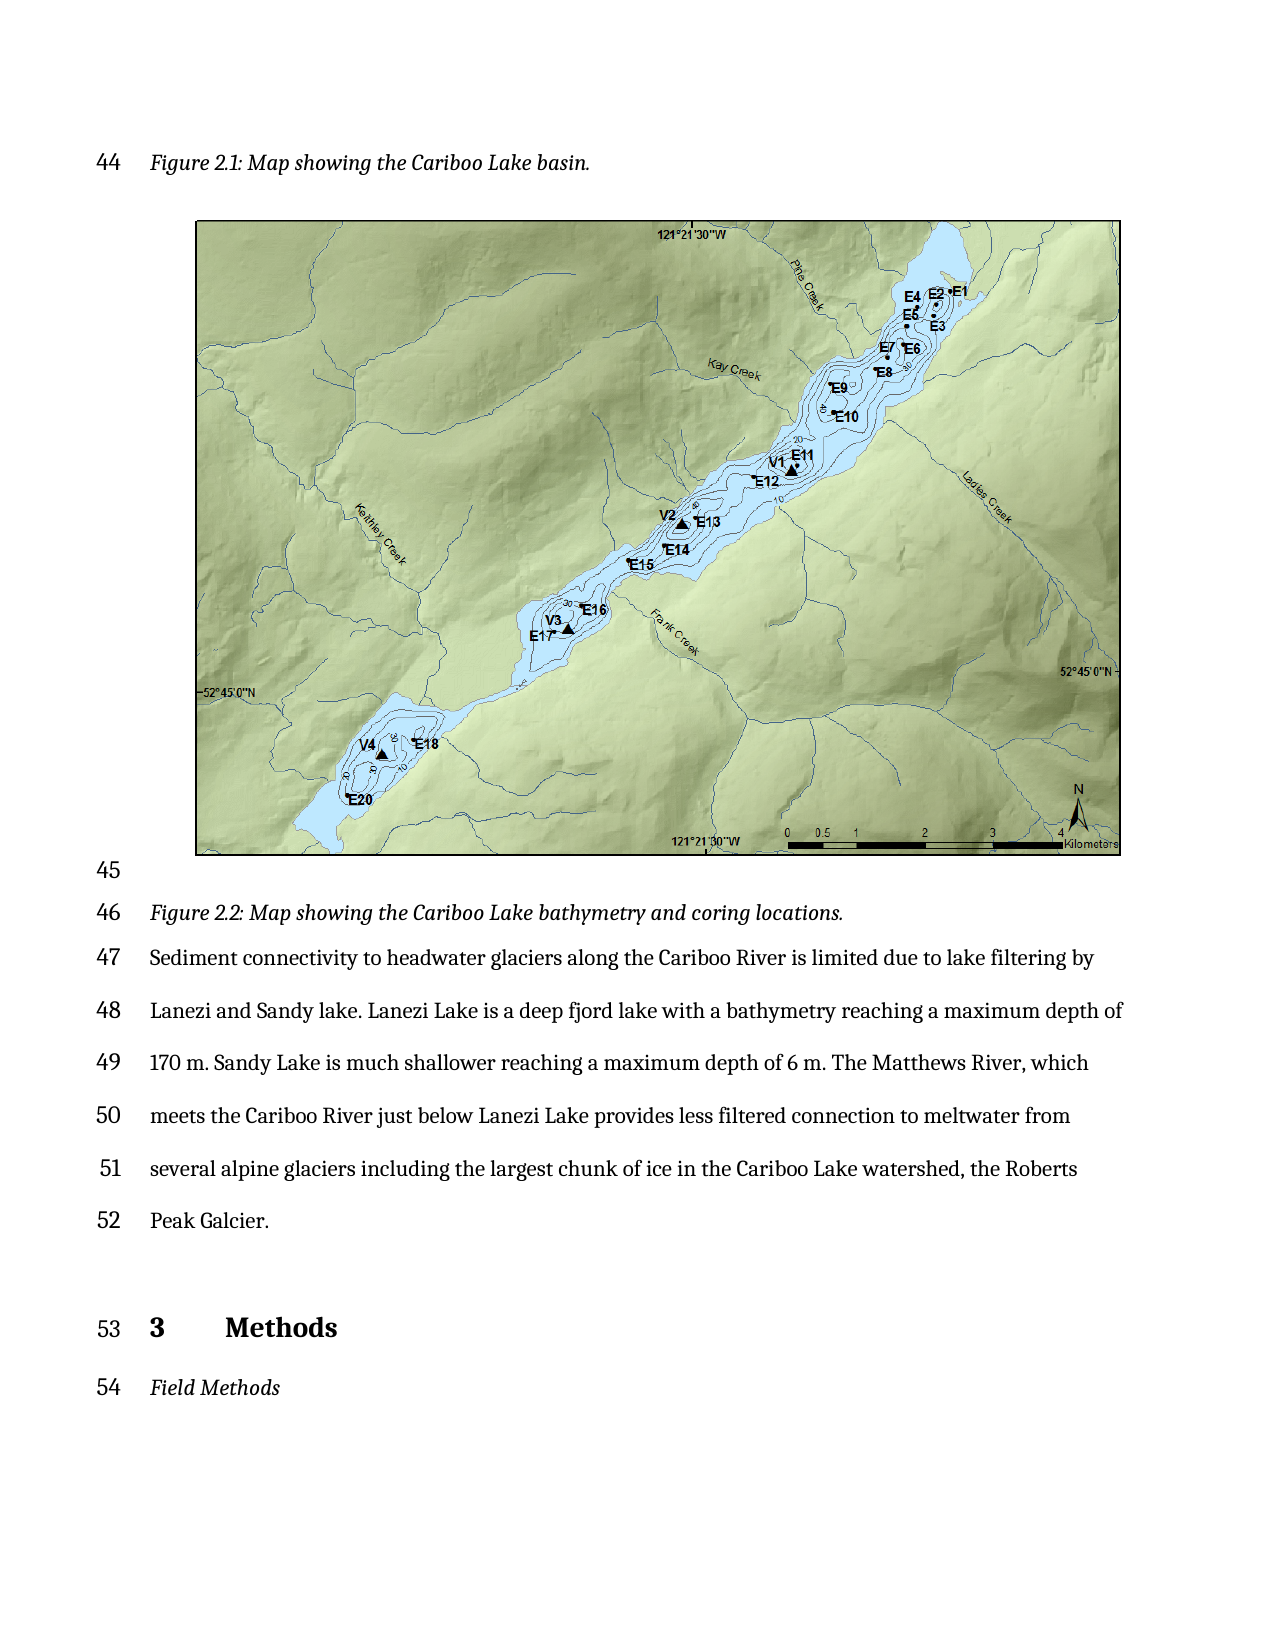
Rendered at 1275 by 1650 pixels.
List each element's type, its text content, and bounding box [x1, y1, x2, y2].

text Sediment connectivity to headwater glaciers along the Cariboo River is limited due to lake filtering by Lanezi and Sandy lake. Lanezi Lake is a deep fjord lake with a bathymetry reaching a maximum depth of 170 m. Sandy Lake is much shallower reaching a maximum depth of 6 m. The Matthews River, which meets the Cariboo River just below Lanezi Lake provides less filtered connection to meltwater from several alpine glaciers including the largest chunk of ice in the Cariboo Lake watershed, the Roberts Peak Galcier. [150, 945, 1125, 1235]
text Figure 2.1: Map showing the Cariboo Lake basin. [150, 150, 1125, 176]
text Figure 2.2: Map showing the Cariboo Lake bathymetry and coring locations. [150, 900, 1125, 926]
picture [168, 188, 1144, 879]
text Field Methods [150, 1374, 1125, 1401]
subtitle 3 Methods [150, 1311, 1125, 1345]
